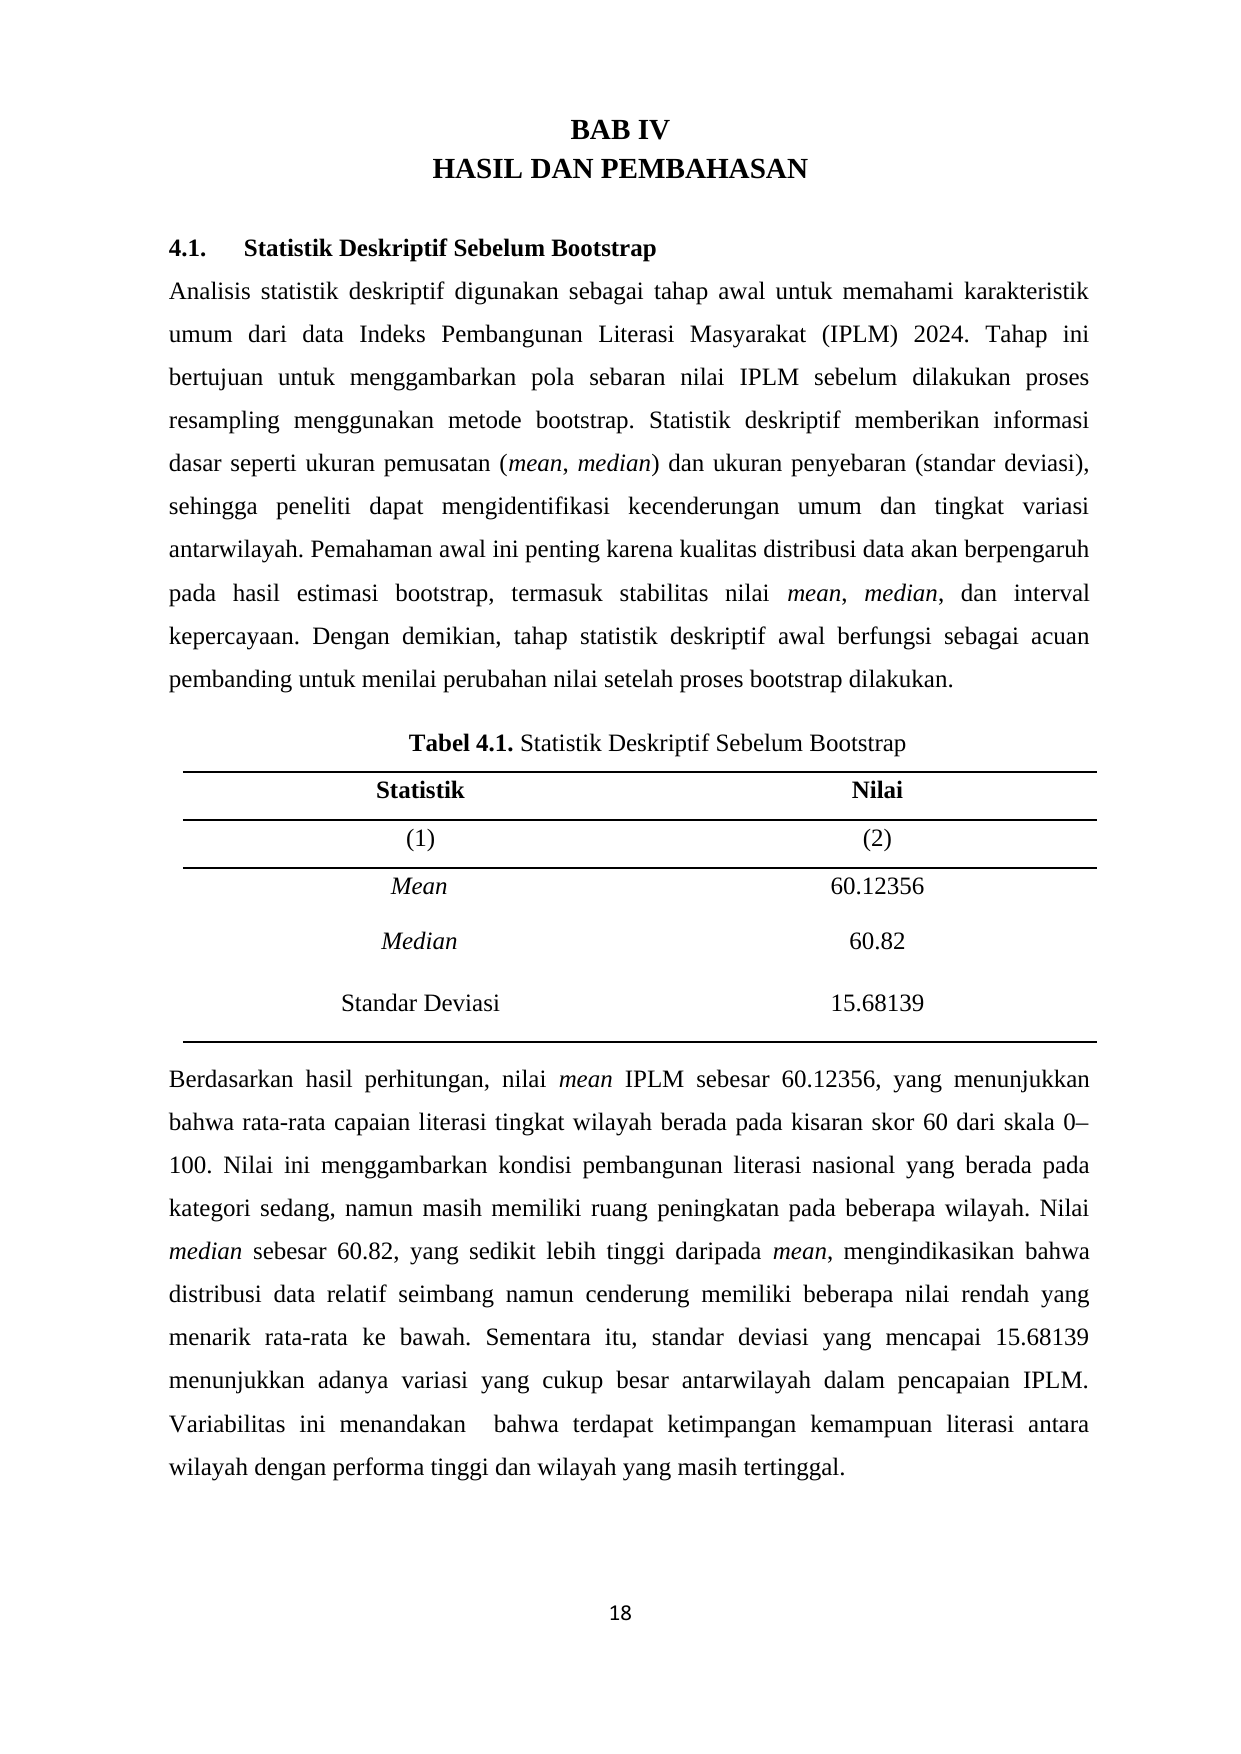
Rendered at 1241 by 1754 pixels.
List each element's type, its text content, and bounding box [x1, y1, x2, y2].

table_header Nilai [601, 773, 1097, 819]
table_cell Standar Deviasi [183, 978, 601, 1041]
table_cell Median [183, 915, 601, 978]
table_cell 60.12356 [601, 869, 1097, 915]
text Analisis statistik deskriptif digunakan sebagai tahap awal untuk memahami karakteristik umum dari data Indeks Pembangunan Literasi Masyarakat (IPLM) 2024. Tahap ini bertujuan untuk menggambarkan pola sebaran nilai IPLM sebelum dilakukan proses resampling menggunakan metode bootstrap. Statistik deskriptif memberikan informasi dasar seperti ukuran pemusatan (mean, median) dan ukuran penyebaran (standar deviasi), sehingga peneliti dapat mengidentifikasi kecenderungan umum dan tingkat variasi antarwilayah. Pemahaman awal ini penting karena kualitas distribusi data akan berpengaruh pada hasil estimasi bootstrap, termasuk stabilitas nilai mean, median, dan interval kepercayaan. Dengan demikian, tahap statistik deskriptif awal berfungsi sebagai acuan pembanding untuk menilai perubahan nilai setelah proses bootstrap dilakukan. [169, 276, 1090, 693]
subtitle BAB IV [150, 112, 1090, 146]
text HASIL DAN PEMBAHASAN [150, 151, 1090, 184]
subtitle Statistik Deskriptif Sebelum Bootstrap [206, 233, 1090, 261]
table_cell (1) [183, 821, 601, 867]
text Tabel 4.1. Statistik Deskriptif Sebelum Bootstrap [150, 728, 1090, 757]
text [169, 1064, 1090, 1481]
table_header Statistik [183, 773, 601, 819]
table_cell 15.68139 [601, 978, 1097, 1041]
table_cell Mean [183, 869, 601, 915]
table_cell (2) [601, 821, 1097, 867]
table_cell 60.82 [601, 915, 1097, 978]
